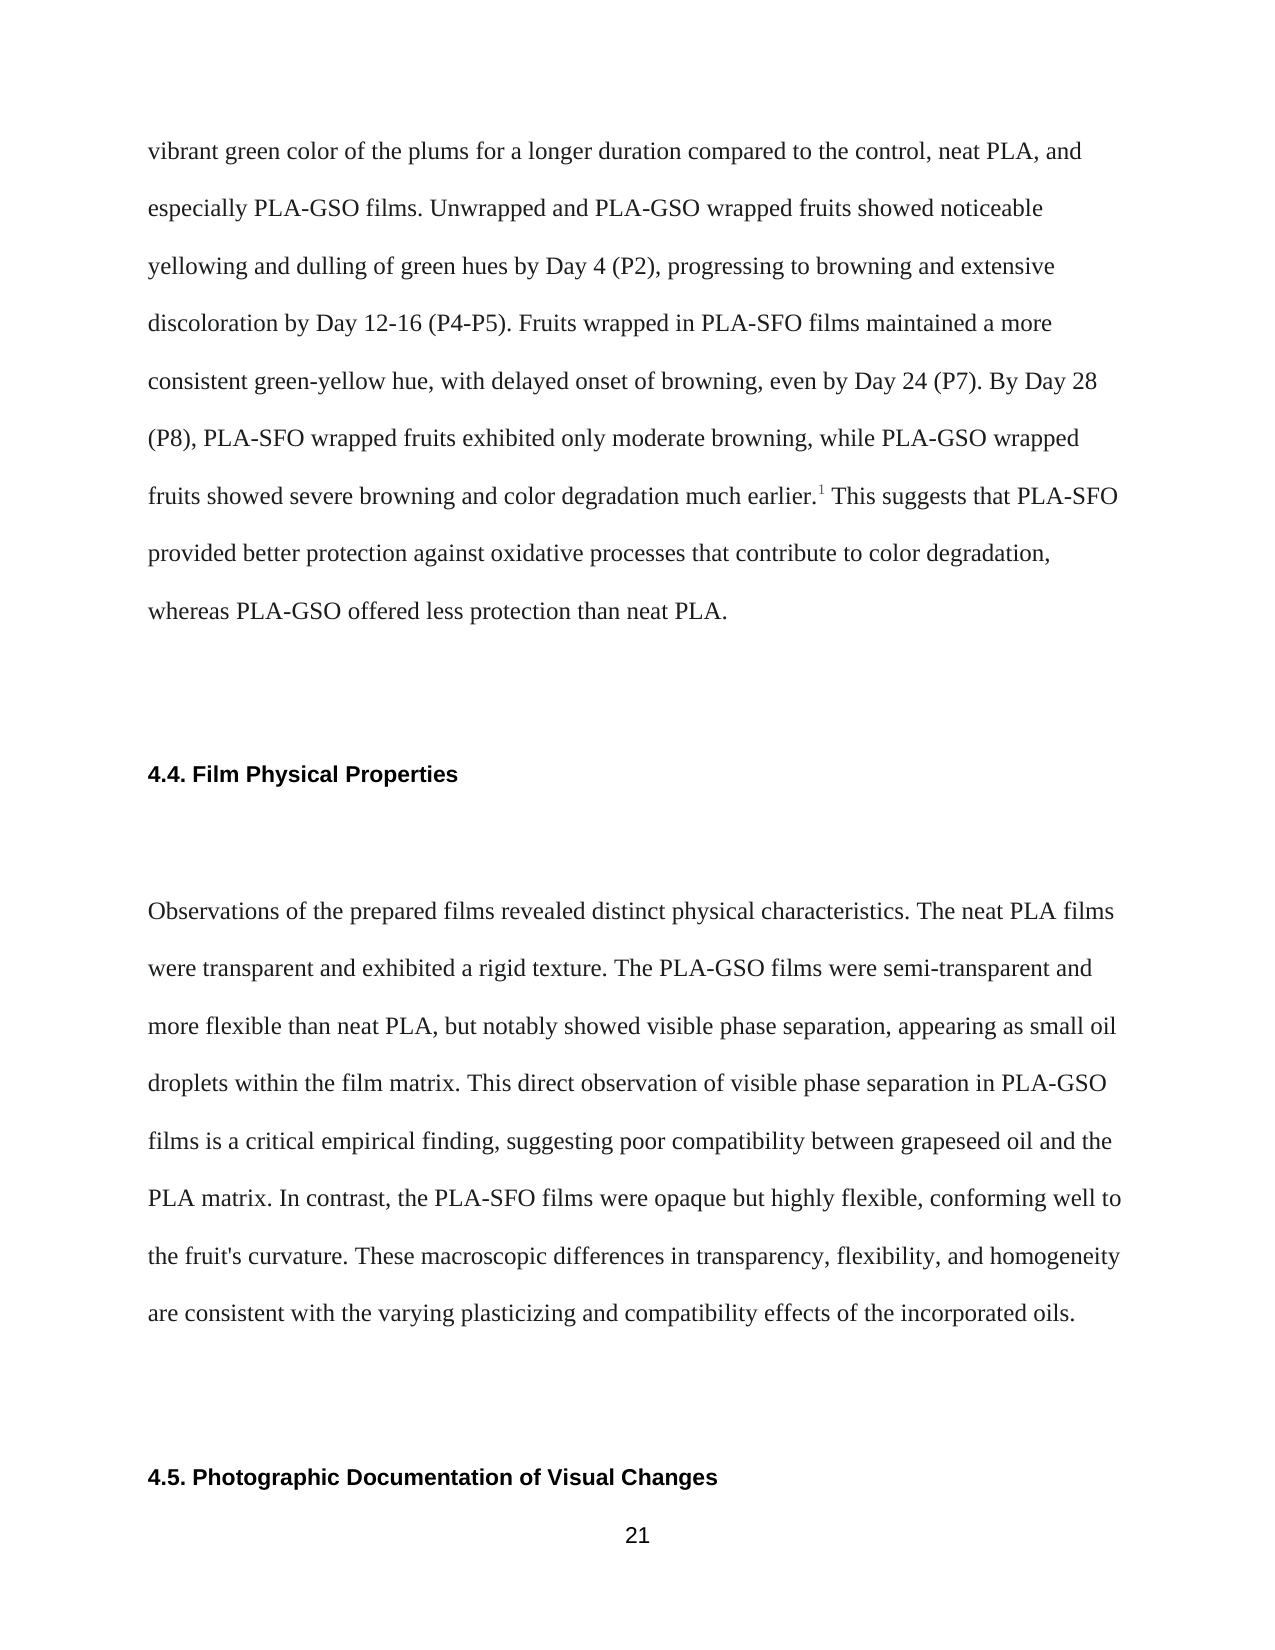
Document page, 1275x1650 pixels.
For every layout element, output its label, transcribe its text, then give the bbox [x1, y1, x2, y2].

text Observations of the prepared films revealed distinct physical characteristics. The neat PLA films were transparent and exhibited a rigid texture. The PLA-GSO films were semi-transparent and more flexible than neat PLA, but notably showed visible phase separation, appearing as small oil droplets within the film matrix. This direct observation of visible phase separation in PLA-GSO films is a critical empirical finding, suggesting poor compatibility between grapeseed oil and the PLA matrix. In contrast, the PLA-SFO films were opaque but highly flexible, conforming well to the fruit's curvature. These macroscopic differences in transparency, flexibility, and homogeneity are consistent with the varying plasticizing and compatibility effects of the incorporated oils. [148, 896, 1127, 1327]
text 4.4. Film Physical Properties [148, 761, 1127, 787]
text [148, 136, 1127, 624]
text 4.5. Photographic Documentation of Visual Changes [148, 1463, 1127, 1490]
